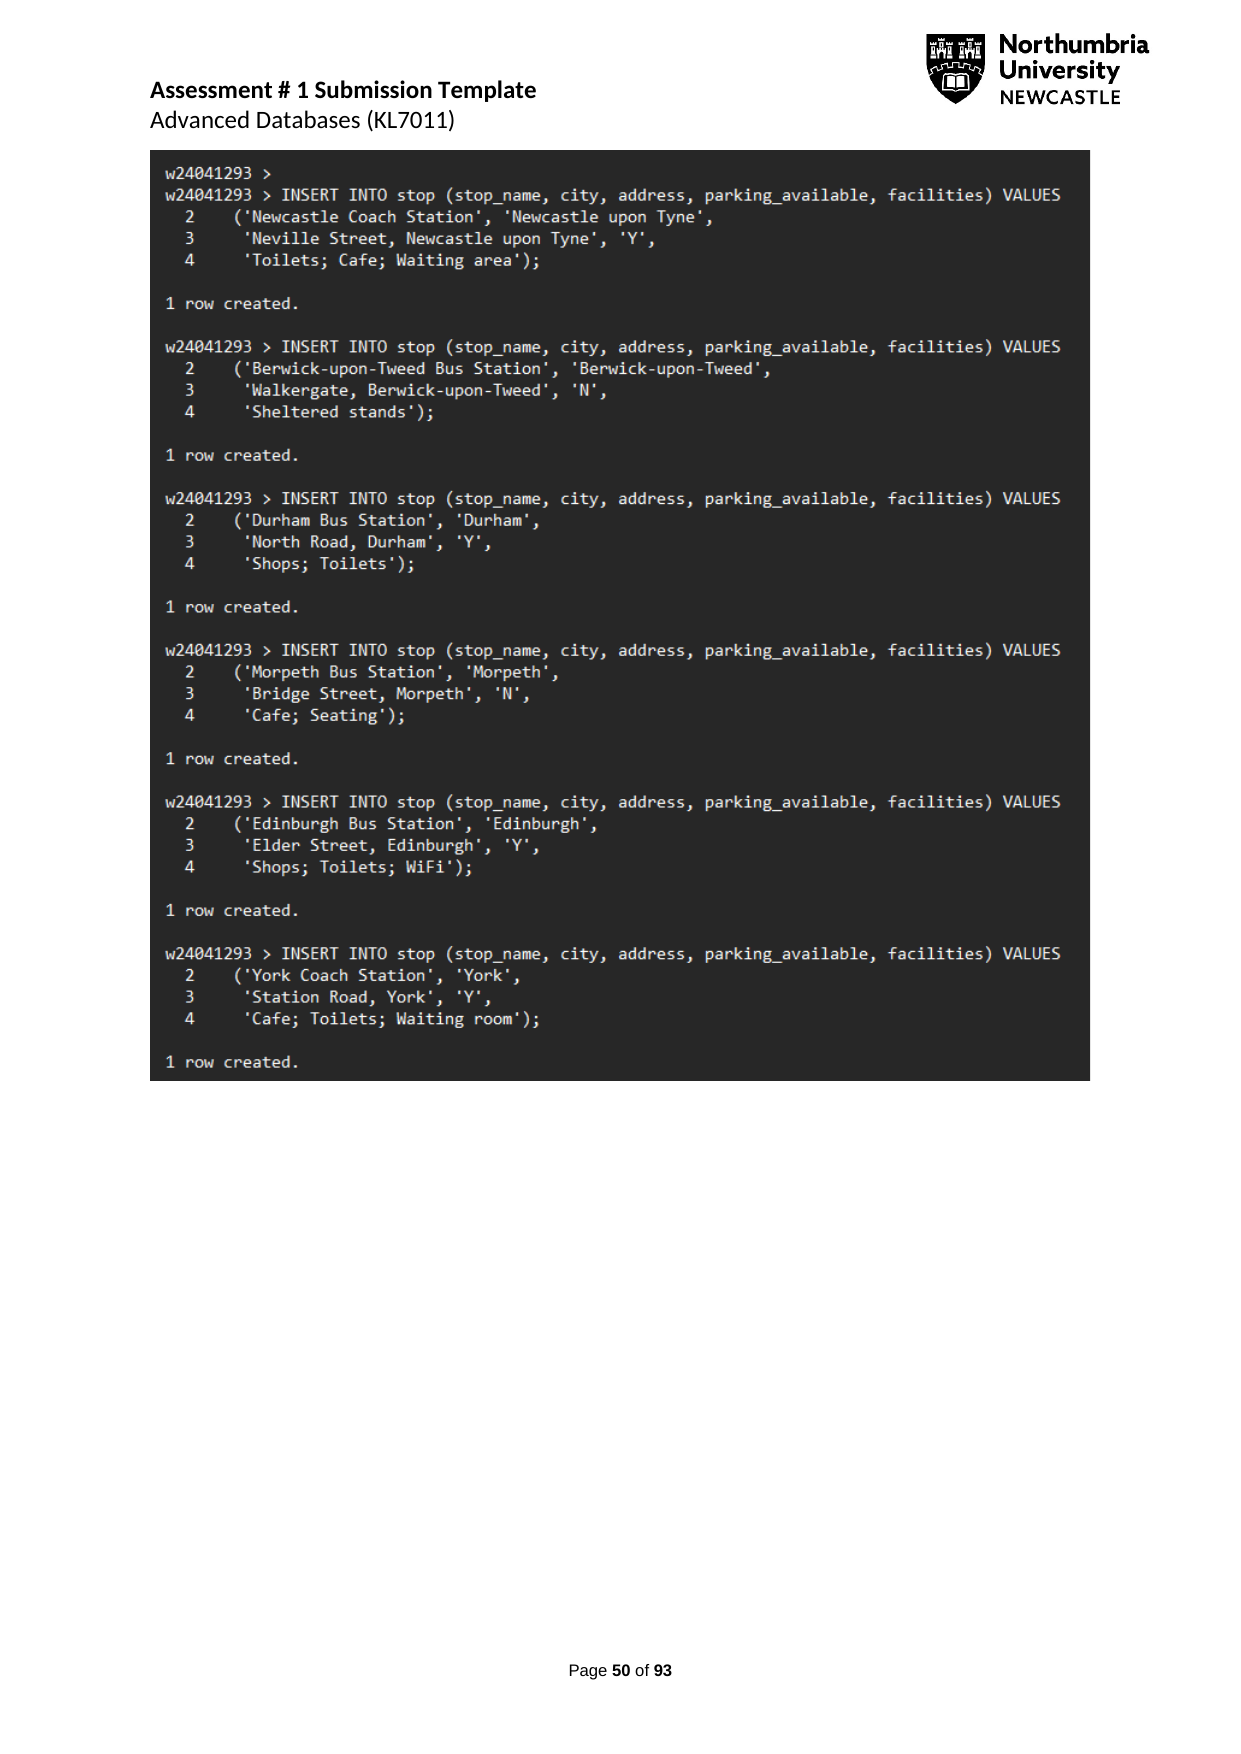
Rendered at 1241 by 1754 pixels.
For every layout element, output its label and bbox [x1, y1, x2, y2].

picture [150, 150, 1091, 1081]
picture [898, 6, 1178, 133]
